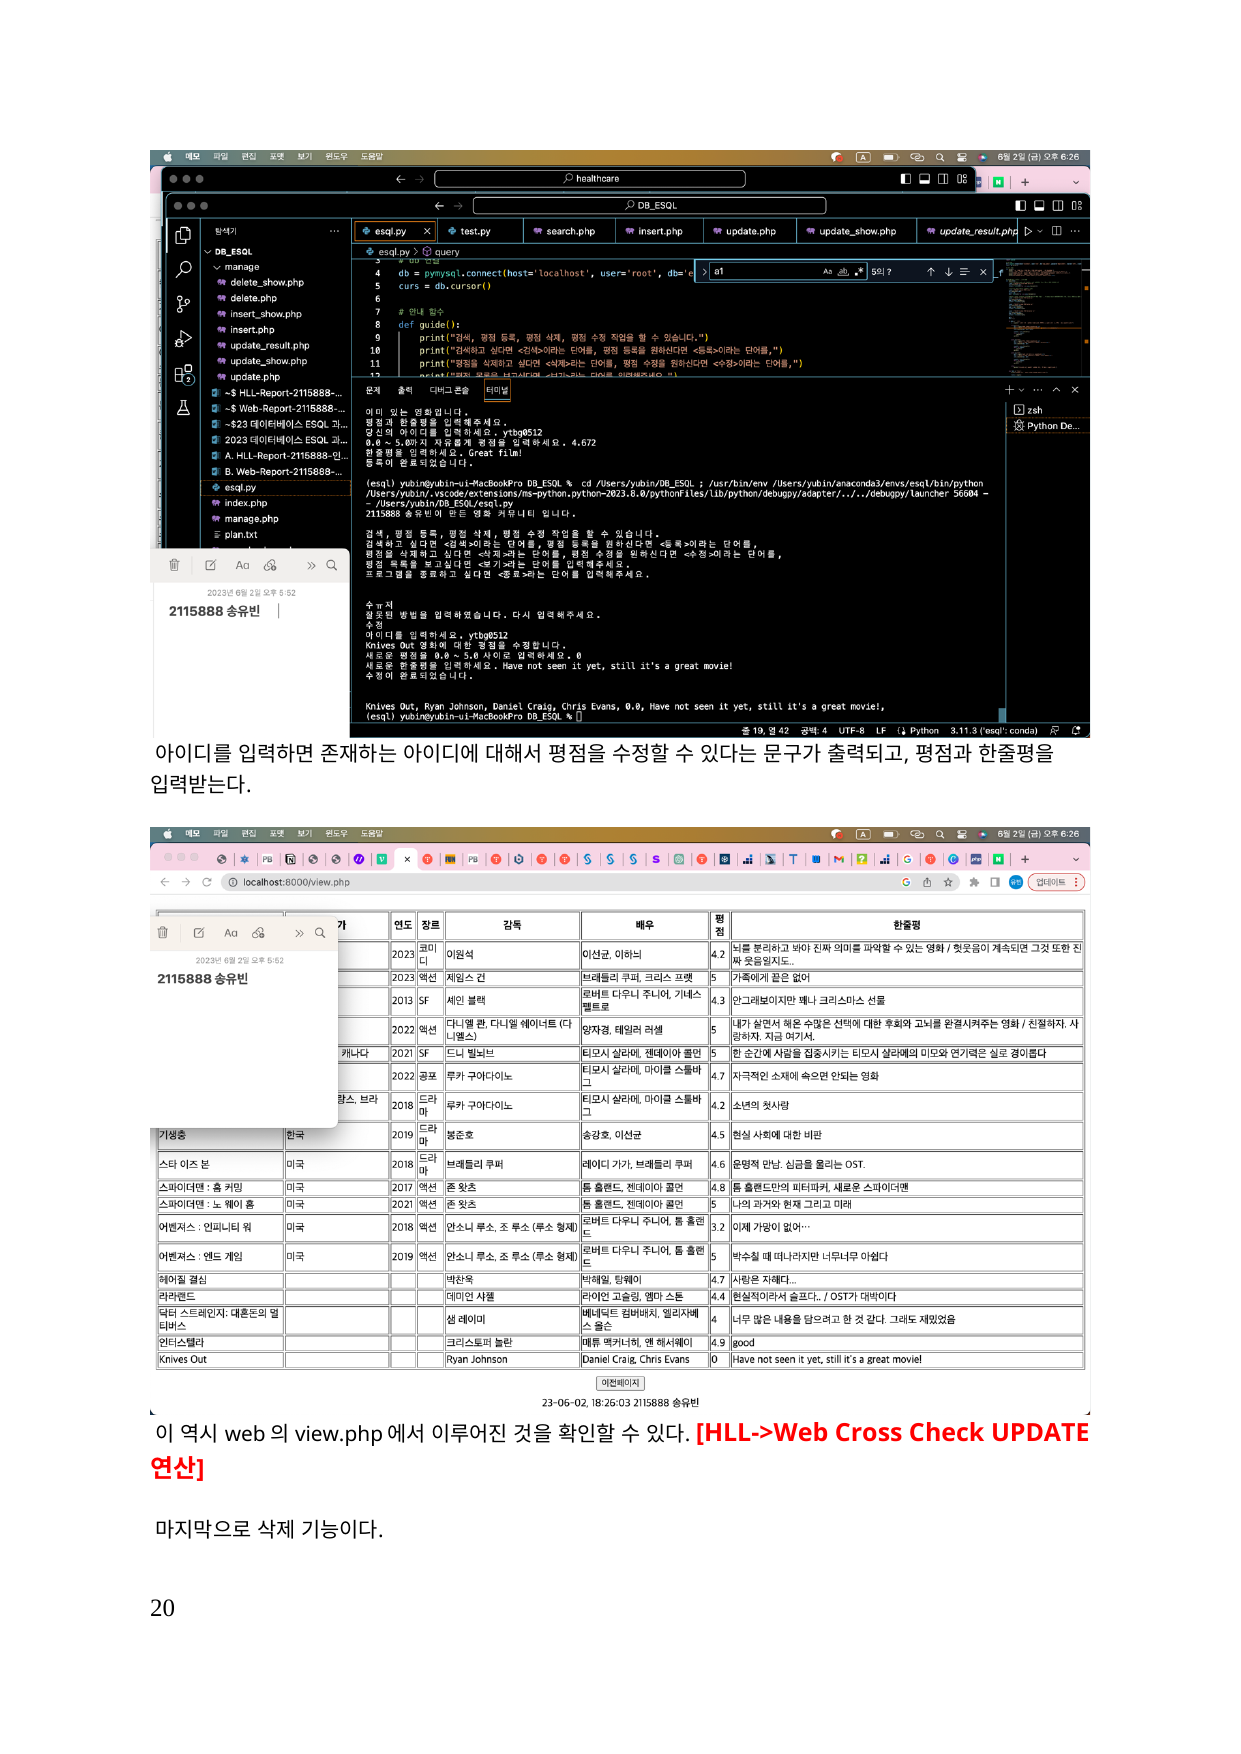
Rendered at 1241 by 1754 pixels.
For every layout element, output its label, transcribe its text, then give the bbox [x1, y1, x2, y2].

picture [150, 150, 1091, 738]
picture [150, 827, 1091, 1415]
text 마지막으로 삭제 기능이다. [150, 1513, 1090, 1544]
text 이 역시 web의 view.php에서 이루어진 것을 확인할 수 있다. [HLL->Web Cross Check UPDATE 연산] [150, 1415, 1090, 1485]
text 아이디를 입력하면 존재하는 아이디에 대해서 평점을 수정할 수 있다는 문구가 출력되고, 평점과 한줄평을 입력받는다. [150, 738, 1090, 798]
